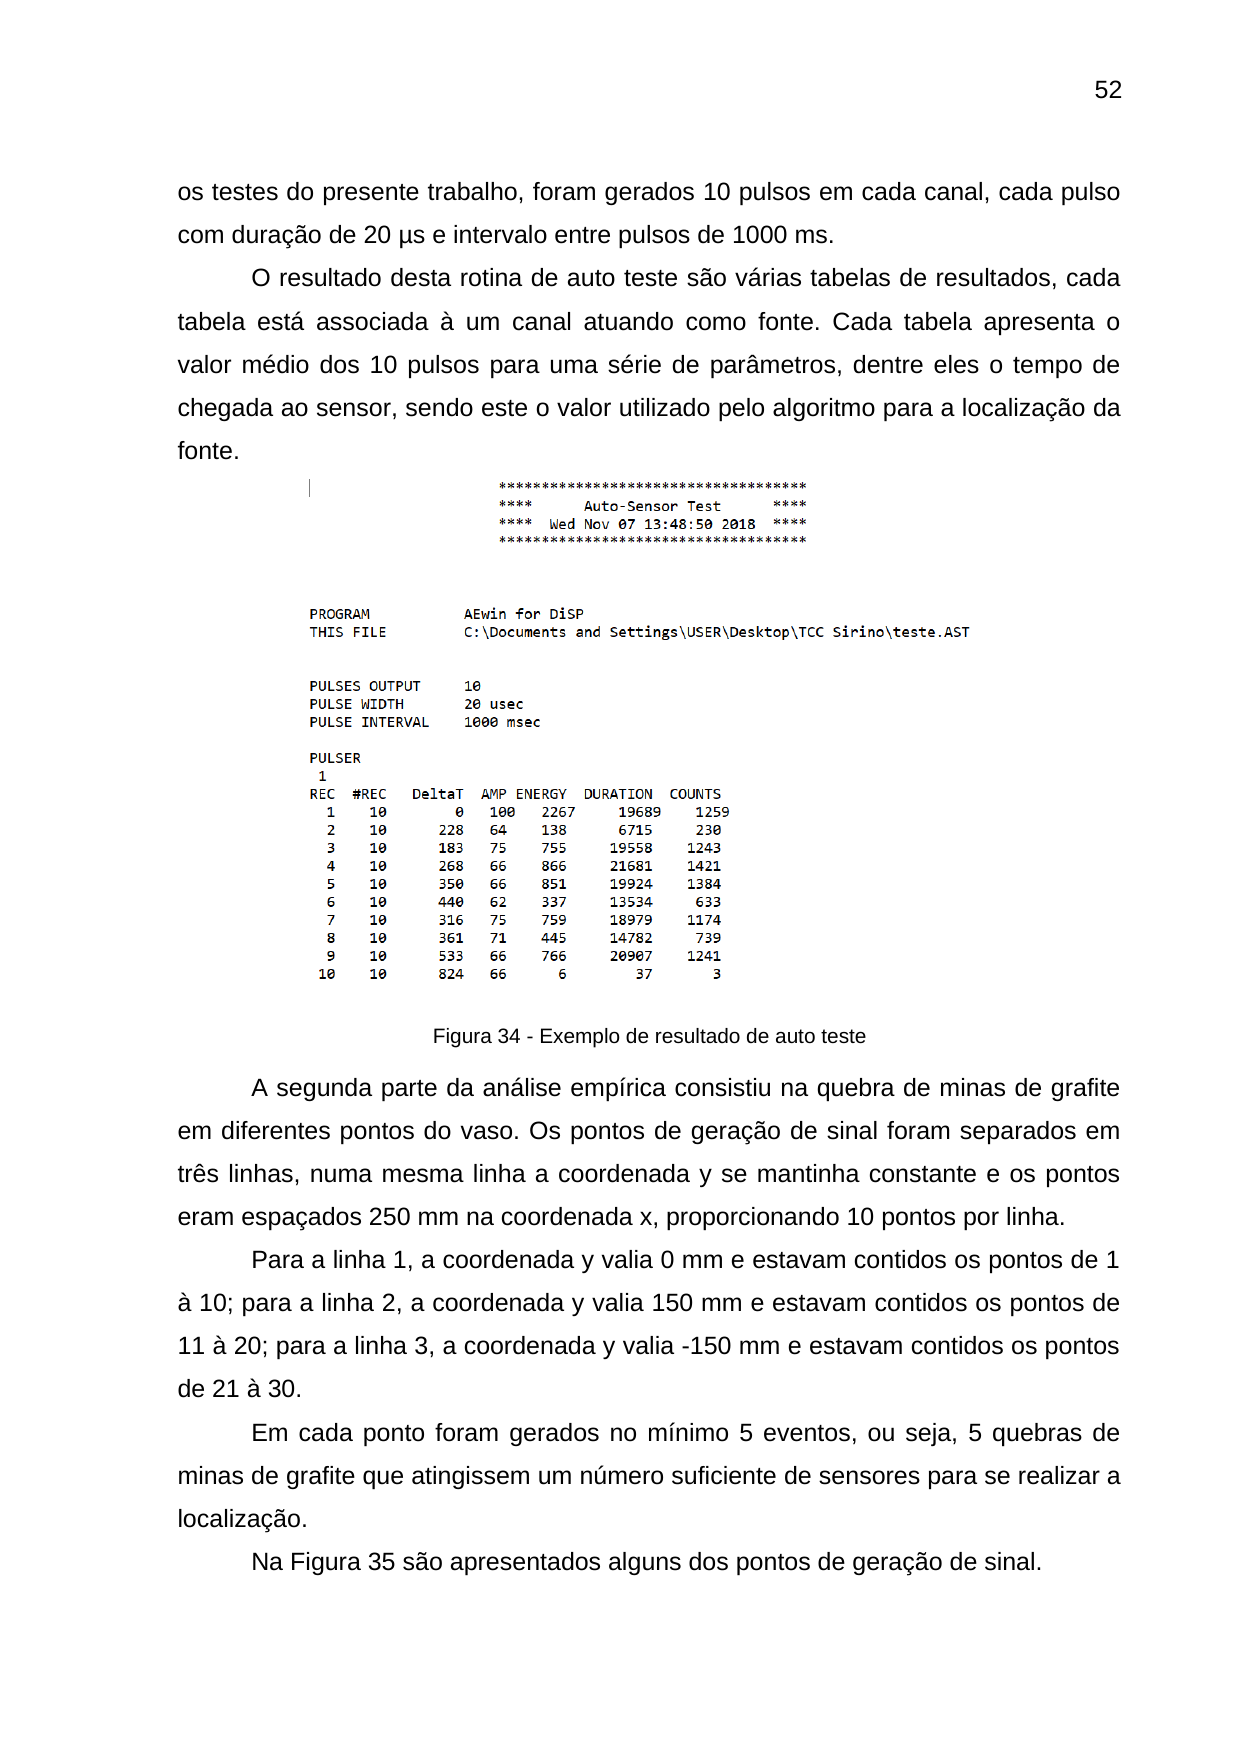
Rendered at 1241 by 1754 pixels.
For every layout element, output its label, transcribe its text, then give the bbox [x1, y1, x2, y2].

picture [306, 479, 993, 998]
text Em cada ponto foram gerados no mínimo 5 eventos, ou seja, 5 quebras de minas de grafite que atingissem um número suficiente de sensores para se realizar a localização. [177, 1417, 1122, 1532]
text Para a linha 1, a coordenada y valia 0 mm e estavam contidos os pontos de 1 à 10; para a linha 2, a coordenada y valia 150 mm e estavam contidos os pontos de 11 à 20; para a linha 3, a coordenada y valia -150 mm e estavam contidos os pontos de 21 à 30. [177, 1245, 1122, 1403]
text Figura 34 - Exemplo de resultado de auto teste [177, 1024, 1122, 1048]
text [177, 177, 1122, 249]
text A segunda parte da análise empírica consistiu na quebra de minas de grafite em diferentes pontos do vaso. Os pontos de geração de sinal foram separados em três linhas, numa mesma linha a coordenada y se mantinha constante e os pontos eram espaçados 250 mm na coordenada x, proporcionando 10 pontos por linha. [177, 1072, 1122, 1231]
text Na Figura 35 são apresentados alguns dos pontos de geração de sinal. [177, 1547, 1122, 1576]
text O resultado desta rotina de auto teste são várias tabelas de resultados, cada tabela está associada à um canal atuando como fonte. Cada tabela apresenta o valor médio dos 10 pulsos para uma série de parâmetros, dentre eles o tempo de chegada ao sensor, sendo este o valor utilizado pelo algoritmo para a localização da fonte. [177, 263, 1122, 465]
